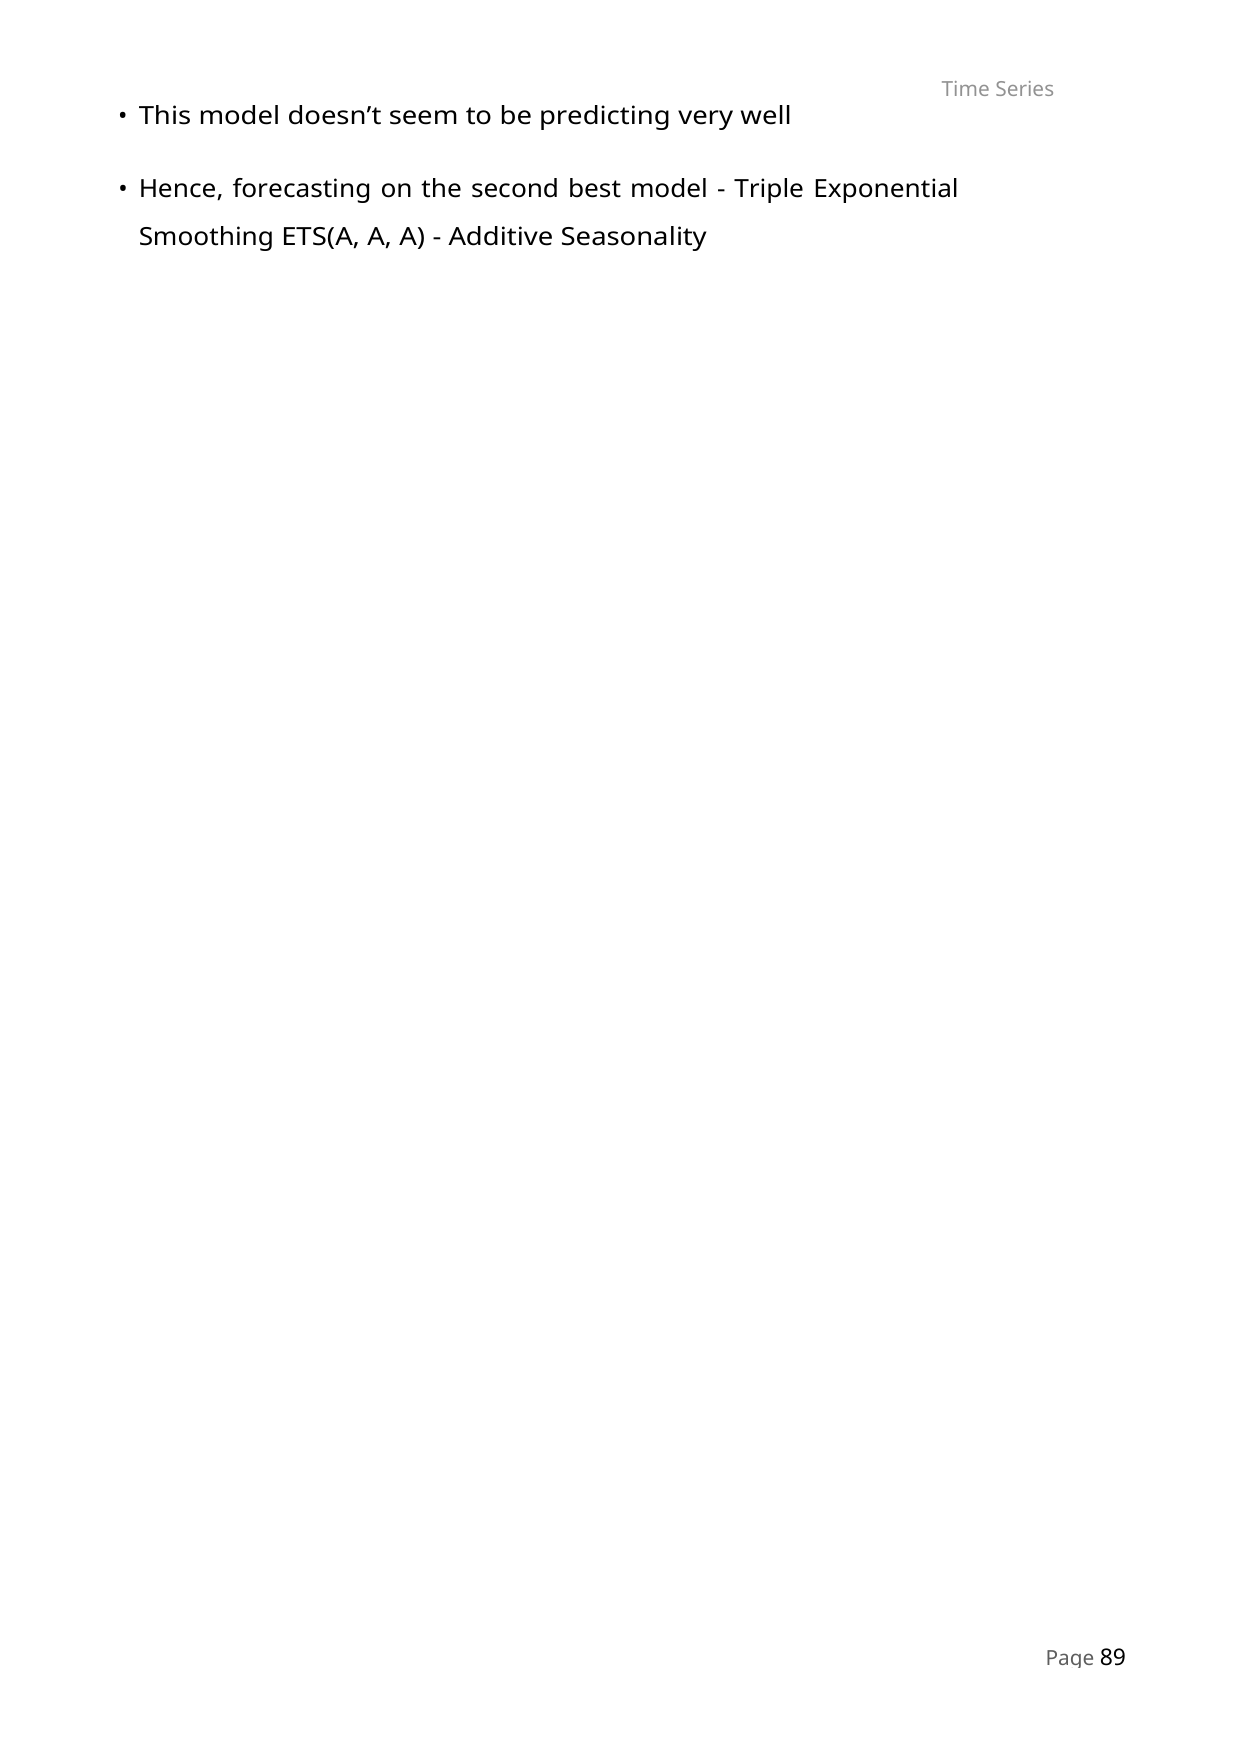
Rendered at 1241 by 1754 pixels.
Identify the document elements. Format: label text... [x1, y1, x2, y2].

list This model doesn’t seem to be predicting very well [118, 98, 1134, 132]
list Hence, forecasting on the second best model - Triple Exponential Smoothing ETS(A, A, A) - Additive Seasonality [118, 171, 1052, 253]
